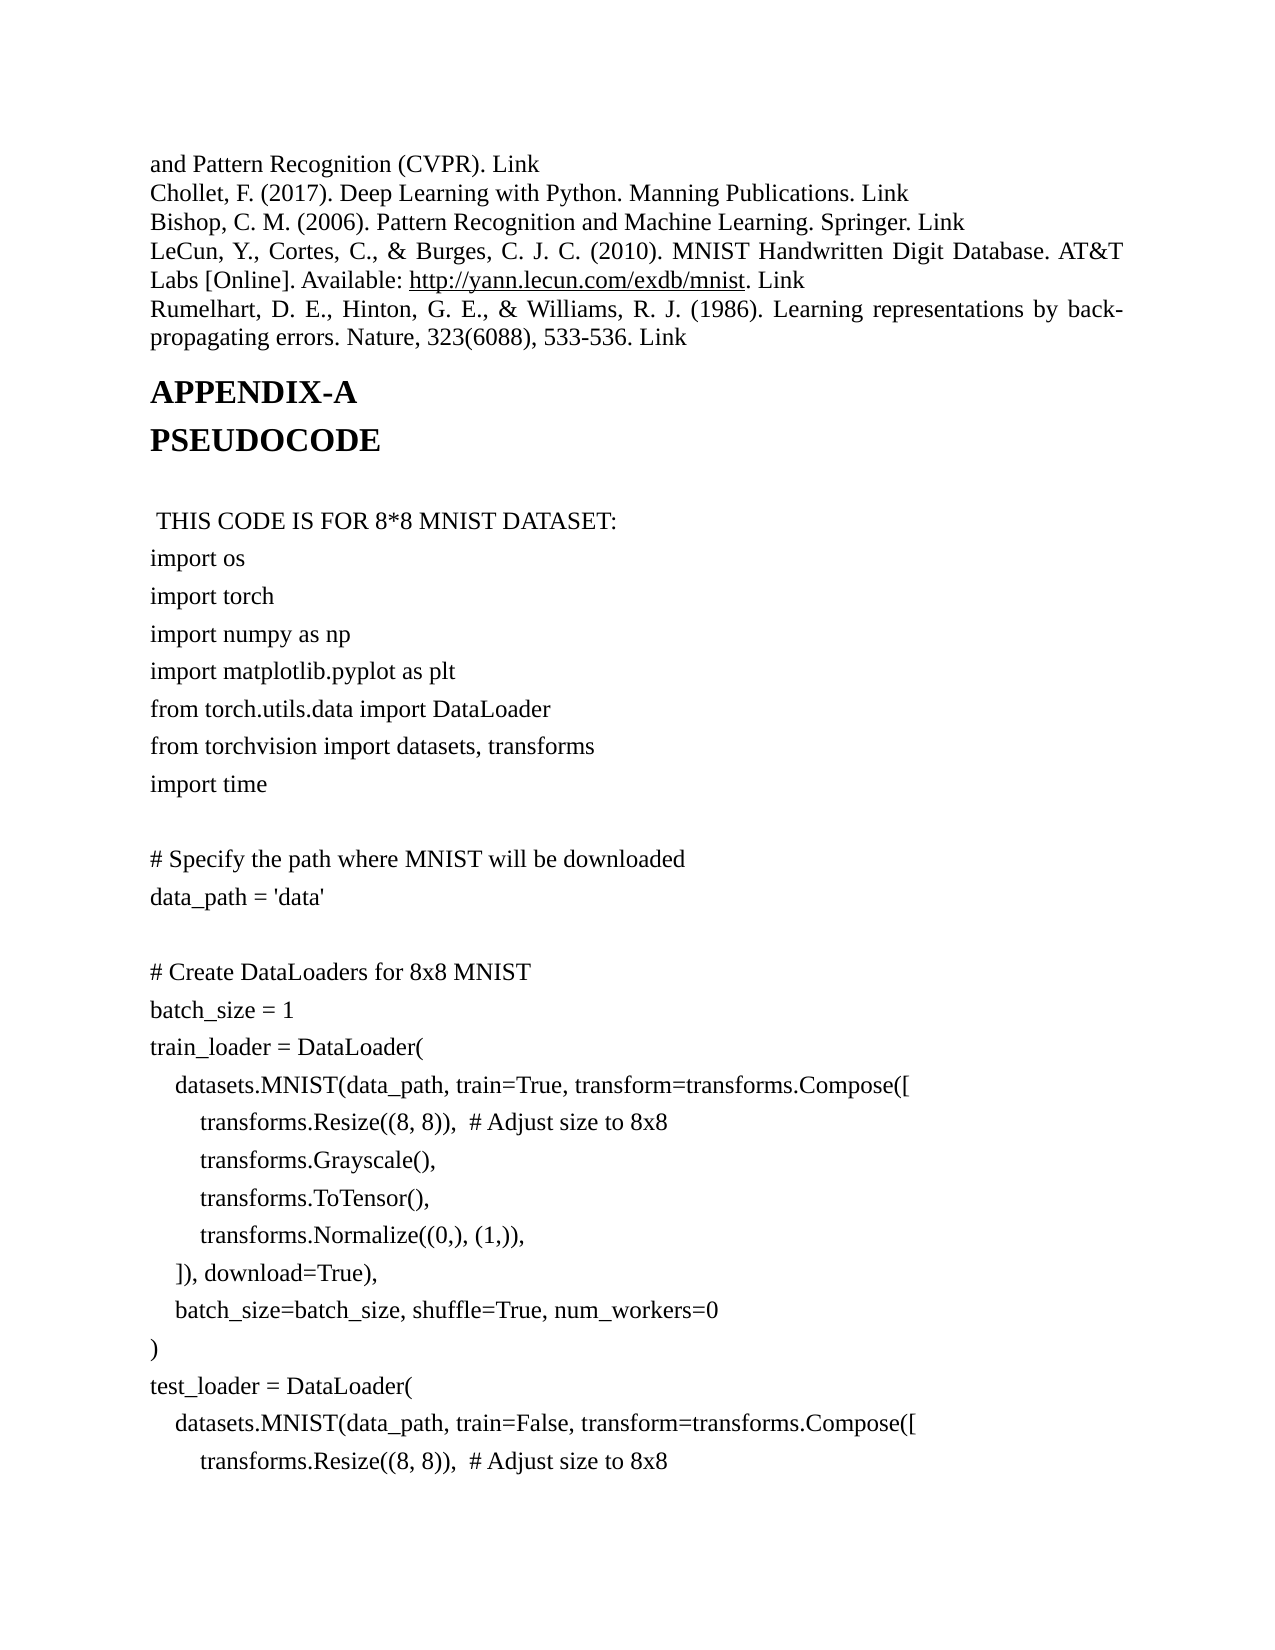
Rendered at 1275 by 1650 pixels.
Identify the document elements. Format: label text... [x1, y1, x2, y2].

text Bishop, C. M. (2006). Pattern Recognition and Machine Learning. Springer. Link [150, 208, 1125, 236]
text from torch.utils.data import DataLoader [150, 694, 1125, 723]
text import matplotlib.pyplot as plt [150, 657, 1125, 685]
text Rumelhart, D. E., Hinton, G. E., & Williams, R. J. (1986). Learning representations by back-propagating errors. Nature, 323(6088), 533-536. Link [150, 294, 1125, 352]
text test_loader = DataLoader( [150, 1371, 1125, 1400]
text train_loader = DataLoader( [150, 1033, 1125, 1061]
text from torchvision import datasets, transforms [150, 732, 1125, 761]
text datasets.MNIST(data_path, train=False, transform=transforms.Compose([ [150, 1409, 1125, 1437]
text Chollet, F. (2017). Deep Learning with Python. Manning Publications. Link [150, 179, 1125, 208]
text APPENDIX-A [150, 381, 1127, 409]
text batch_size = 1 [150, 995, 1125, 1024]
text ) [150, 1333, 1125, 1362]
text transforms.Normalize((0,), (1,)), [150, 1221, 1125, 1249]
text data_path = 'data' [150, 882, 1125, 911]
text transforms.Resize((8, 8)), # Adjust size to 8x8 [150, 1446, 1125, 1475]
text transforms.Grayscale(), [150, 1146, 1125, 1174]
text import numpy as np [150, 619, 1125, 648]
text # Specify the path where MNIST will be downloaded [150, 845, 1125, 873]
text THIS CODE IS FOR 8*8 MNIST DATASET: [150, 506, 1125, 535]
text datasets.MNIST(data_path, train=True, transform=transforms.Compose([ [150, 1070, 1125, 1099]
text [150, 150, 1125, 179]
text # Create DataLoaders for 8x8 MNIST [150, 957, 1125, 986]
text import os [150, 544, 1125, 573]
text ]), download=True), [150, 1258, 1125, 1287]
text transforms.ToTensor(), [150, 1183, 1125, 1212]
text transforms.Resize((8, 8)), # Adjust size to 8x8 [150, 1108, 1125, 1137]
text import time [150, 769, 1125, 798]
text PSEUDOCODE [150, 429, 1127, 458]
text LeCun, Y., Cortes, C., & Burges, C. J. C. (2010). MNIST Handwritten Digit Database. AT&T Labs [Online]. Available: http://yann.lecun.com/exdb/mnist. Link [150, 237, 1125, 294]
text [150, 1296, 1125, 1325]
text import torch [150, 581, 1125, 610]
